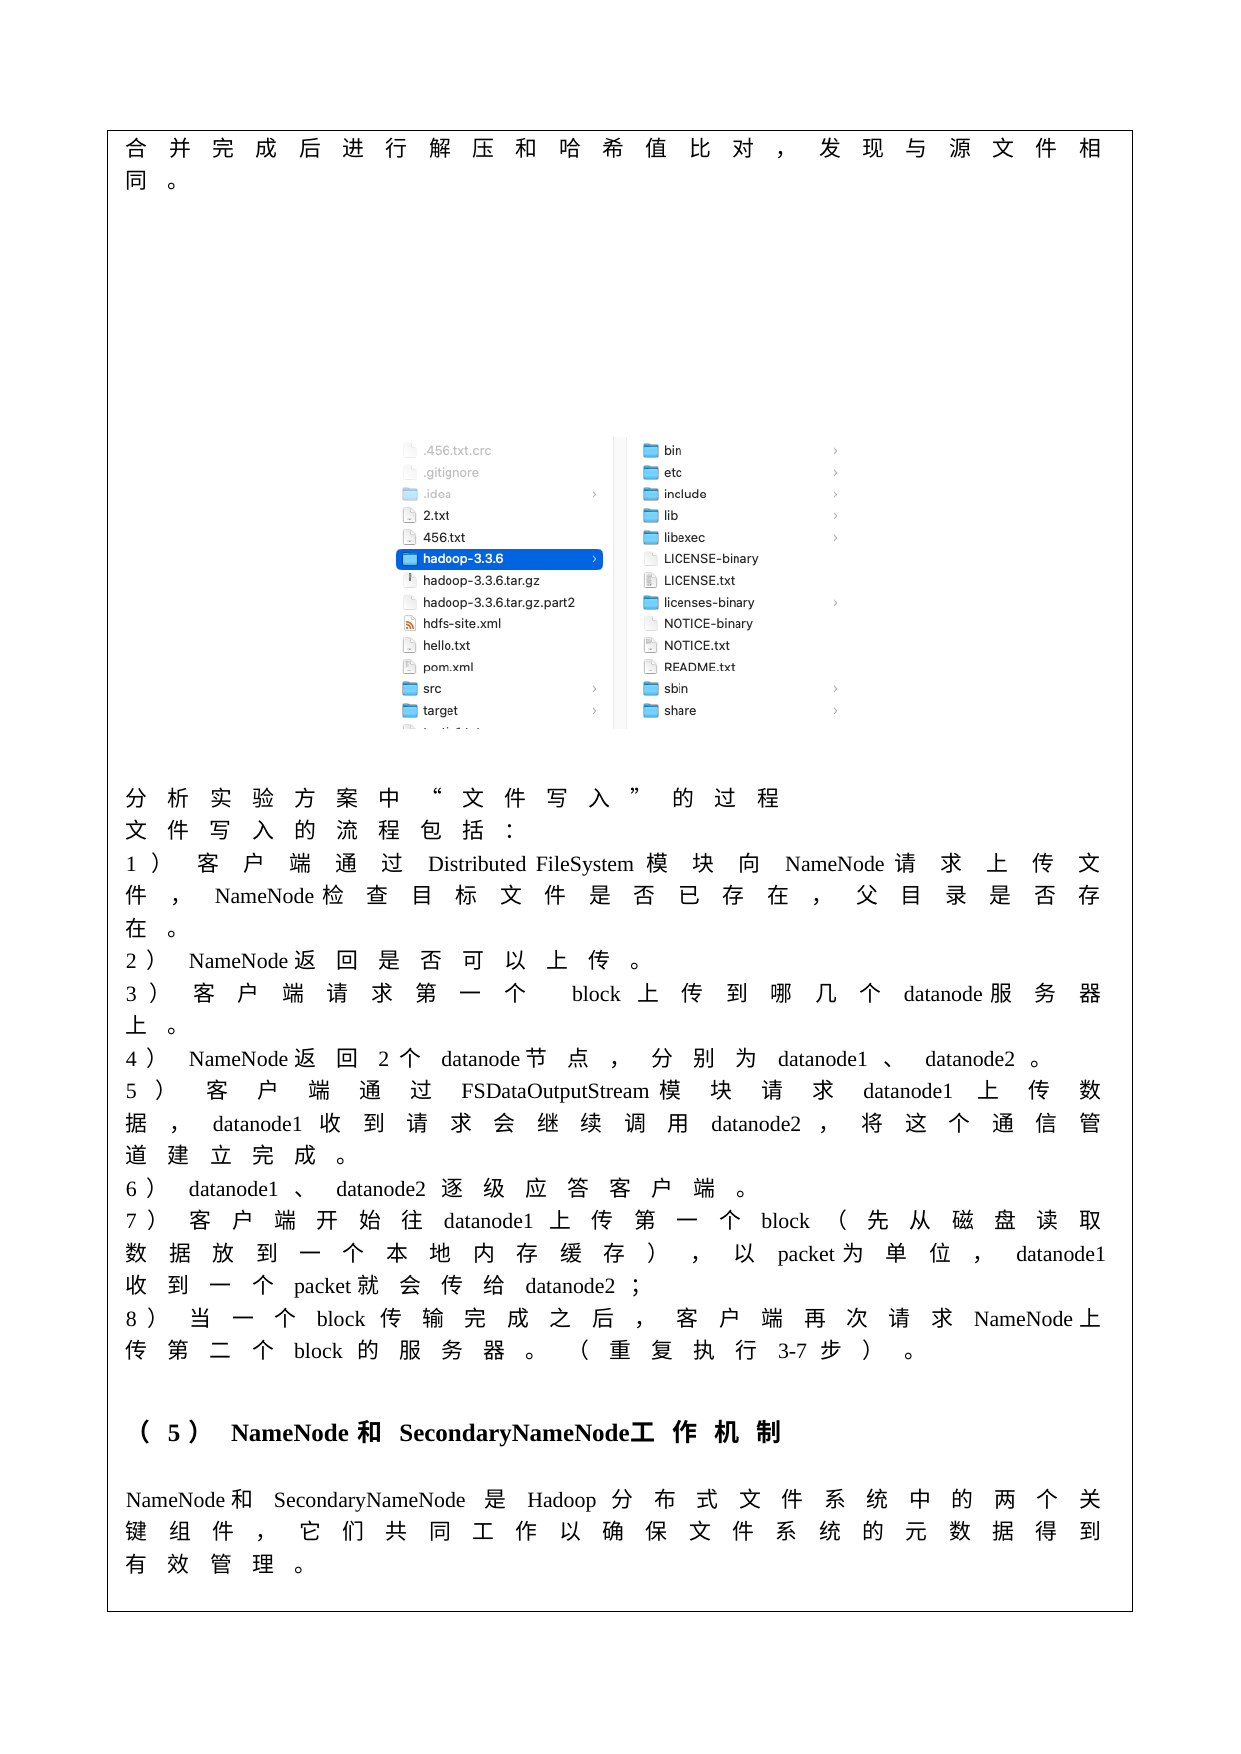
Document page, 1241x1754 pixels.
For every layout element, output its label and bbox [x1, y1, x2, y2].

table_cell [108, 131, 1132, 1611]
picture [392, 437, 852, 729]
